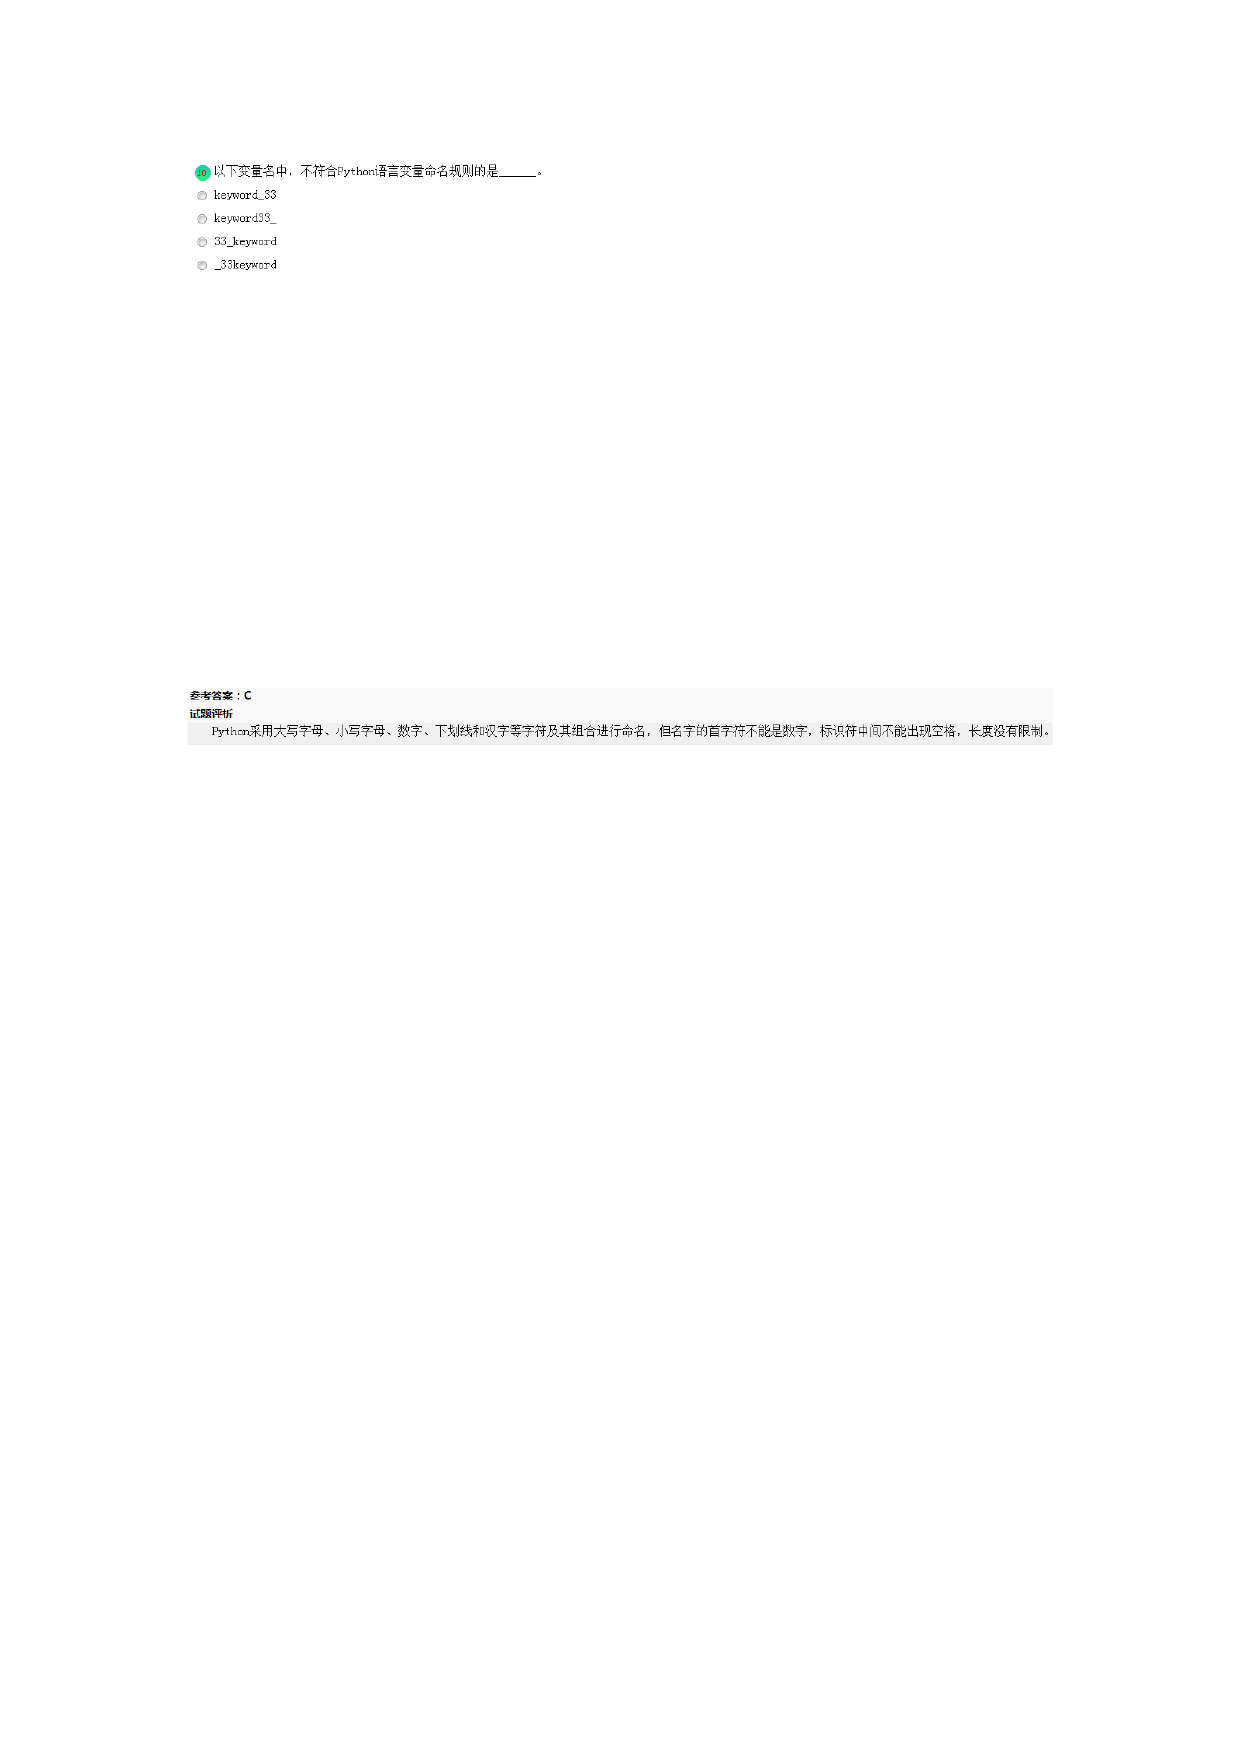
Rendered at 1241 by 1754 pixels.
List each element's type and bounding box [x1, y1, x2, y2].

picture [187, 162, 1053, 745]
